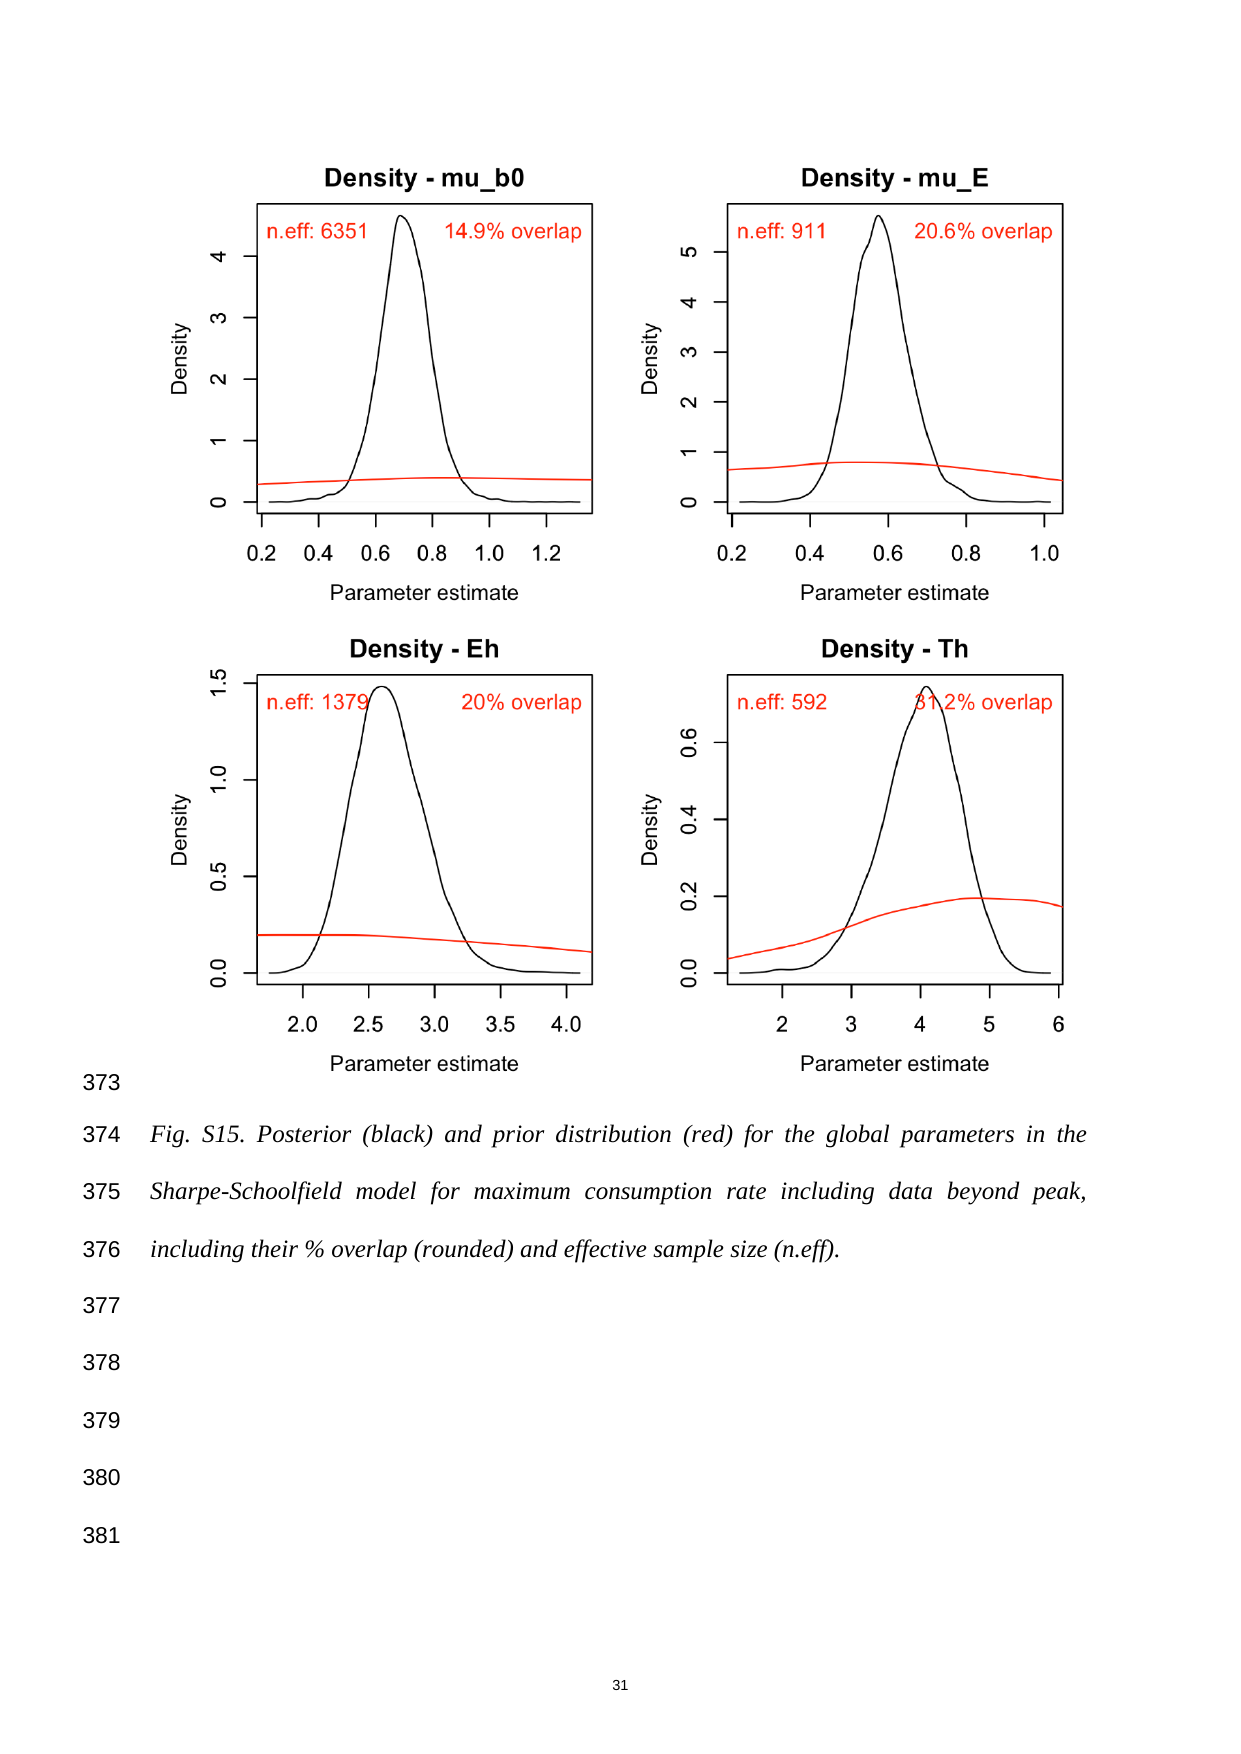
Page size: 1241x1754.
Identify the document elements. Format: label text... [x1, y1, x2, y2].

picture [150, 150, 1091, 1091]
text Fig. S15. Posterior (black) and prior distribution (red) for the global parameters in the Sharpe-Schoolfield model for maximum consumption rate including data beyond peak, including their % overlap (rounded) and effective sample size (n.eff). [150, 1119, 1090, 1263]
